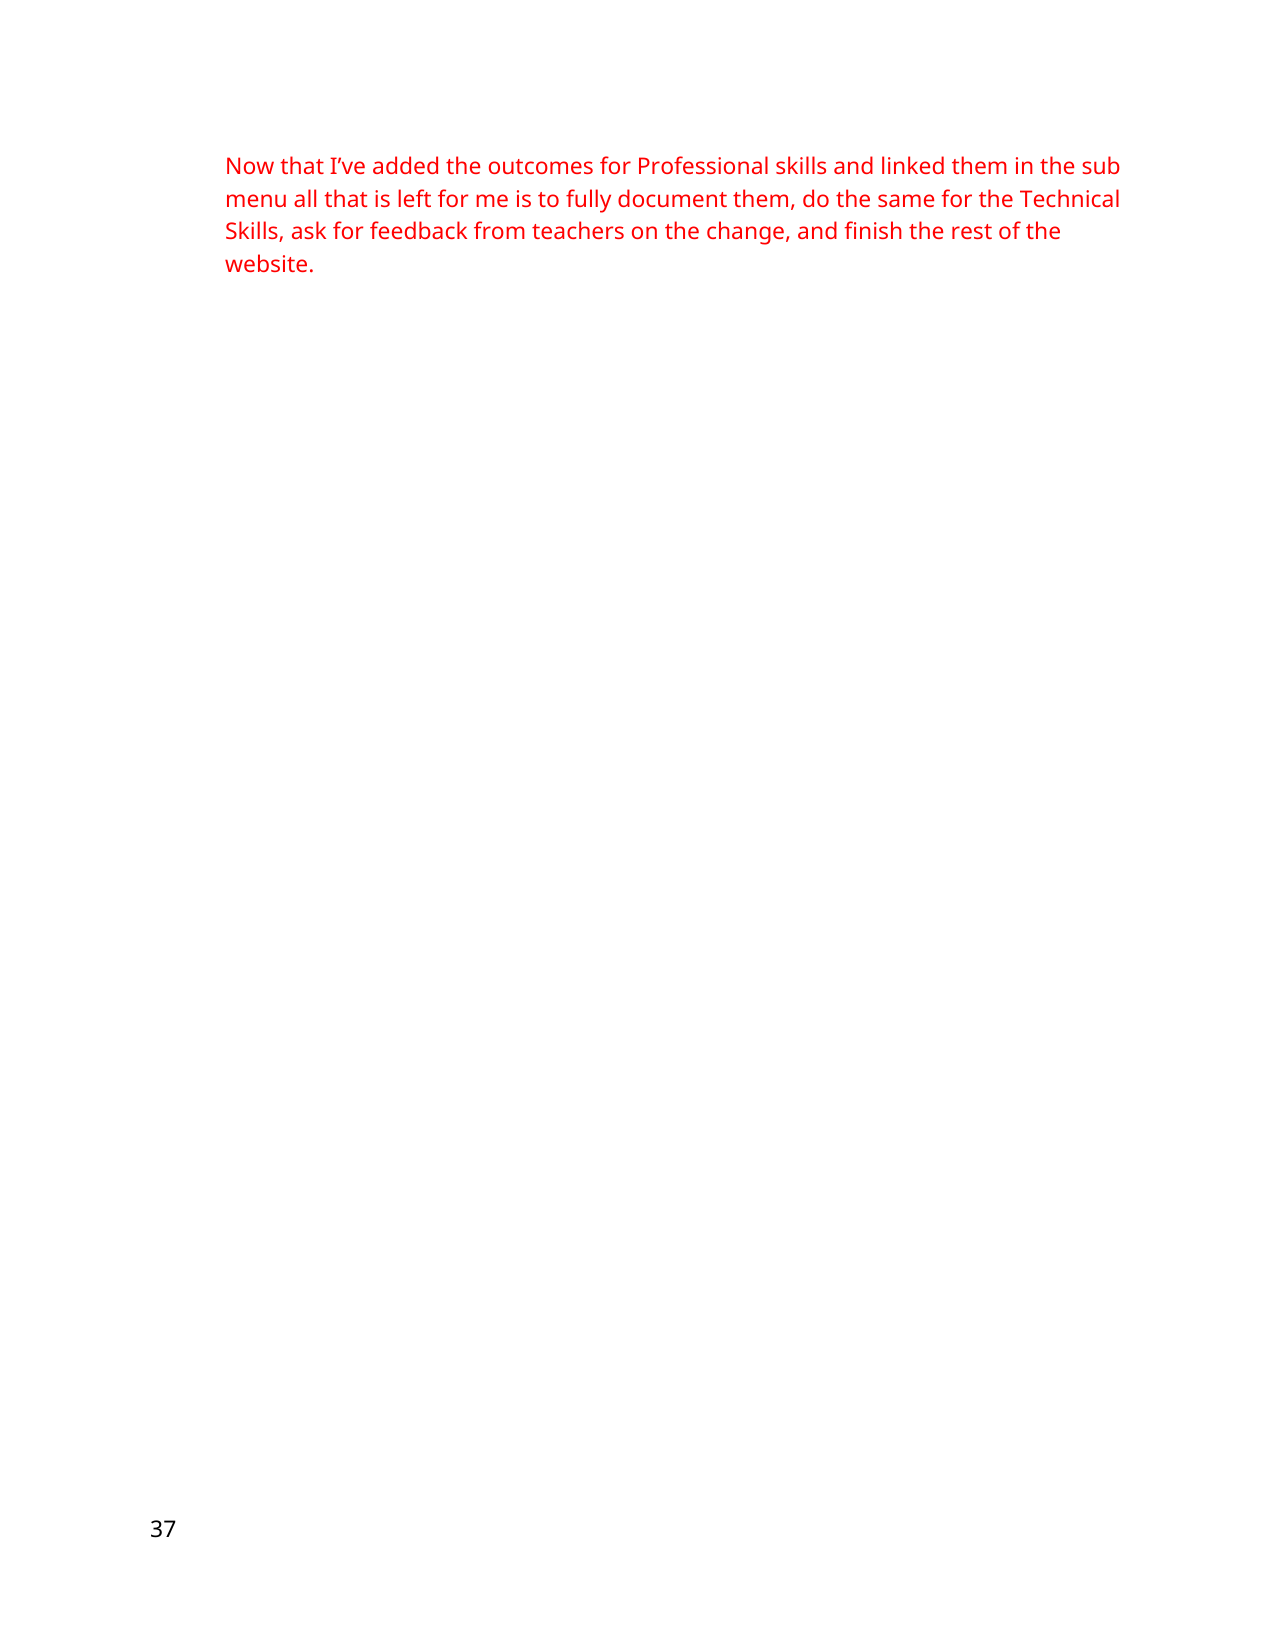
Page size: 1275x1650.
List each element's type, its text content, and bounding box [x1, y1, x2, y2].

text Now that I’ve added the outcomes for Professional skills and linked them in the sub menu all that is left for me is to fully document them, do the same for the Technical Skills, ask for feedback from teachers on the change, and finish the rest of the website. [225, 150, 1125, 279]
